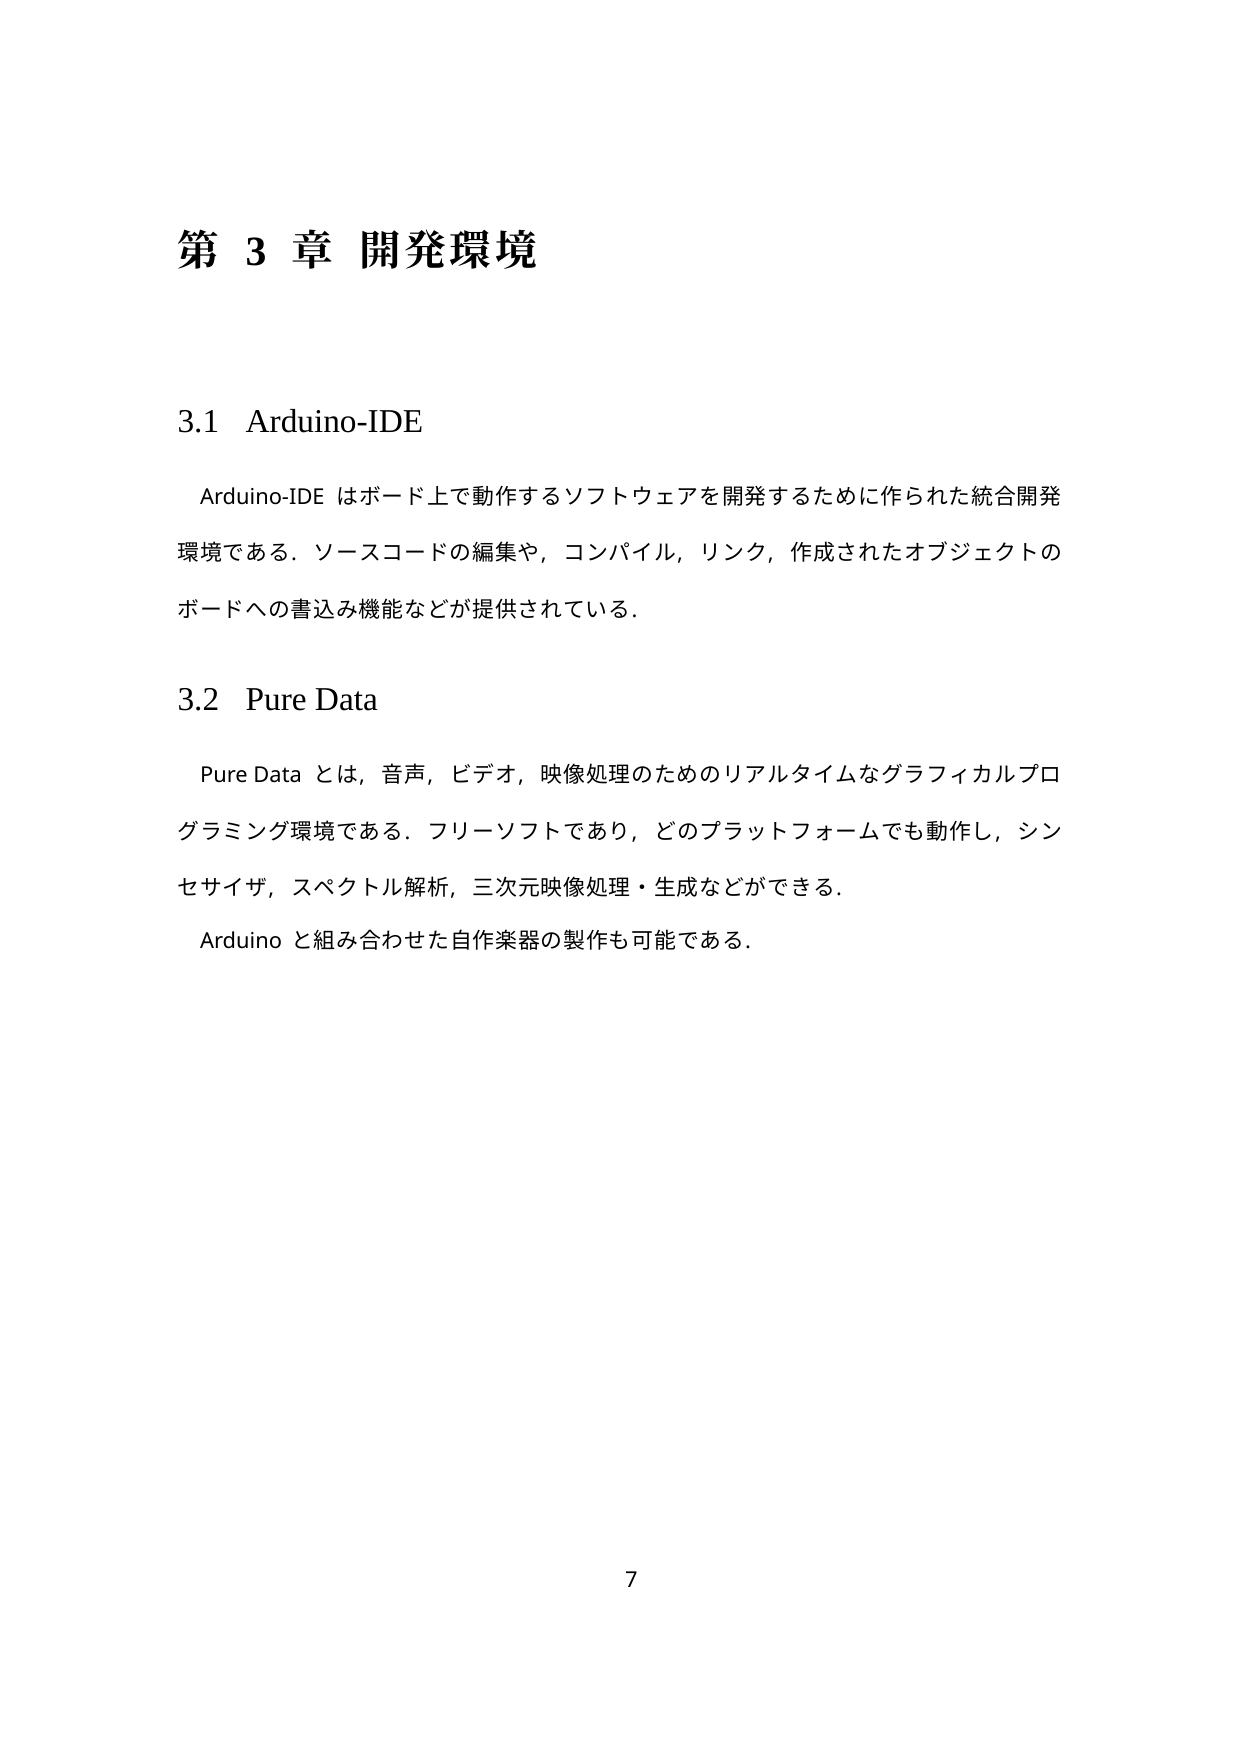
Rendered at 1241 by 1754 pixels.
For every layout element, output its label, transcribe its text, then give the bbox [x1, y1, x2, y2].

text Pure Dataとは,音声,ビデオ,映像処理のためのリアルタイムなグラフィカルプログラミング環境である.フリーソフトであり,どのプラットフォームでも動作し,シンセサイザ,スペクトル解析,三次元映像処理・生成などができる. [177, 755, 1063, 905]
subtitle Arduino-IDE [177, 383, 1063, 458]
text Arduinoと組み合わせた自作楽器の製作も可能である. [177, 921, 1063, 958]
subtitle Pure Data [177, 661, 1063, 736]
subtitle 開発環境 [177, 210, 1063, 285]
text Arduino-IDEはボード上で動作するソフトウェアを開発するために作られた統合開発環境である.ソースコードの編集や,コンパイル,リンク,作成されたオブジェクトのボードへの書込み機能などが提供されている. [177, 476, 1063, 626]
